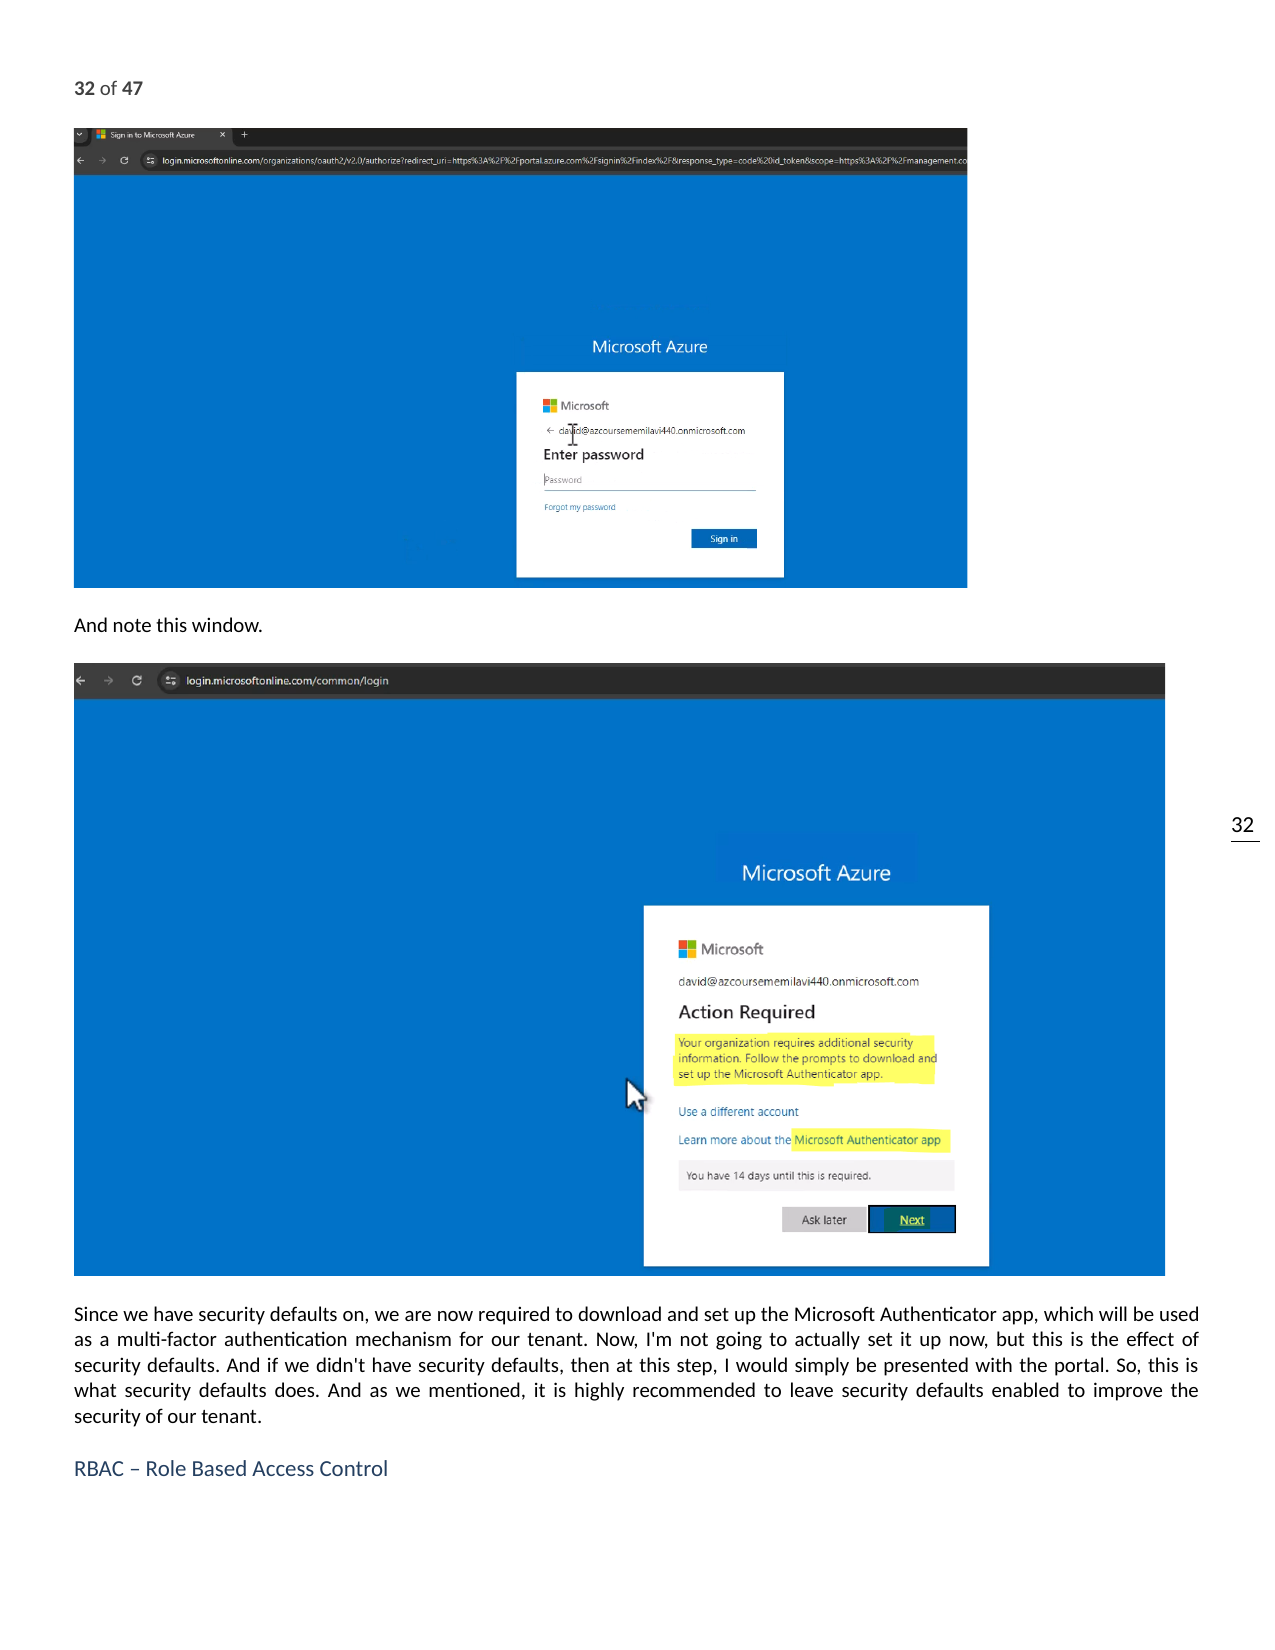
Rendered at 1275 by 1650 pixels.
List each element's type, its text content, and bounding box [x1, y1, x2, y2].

picture [73, 128, 968, 588]
picture [73, 663, 1166, 1276]
subtitle RBAC – Role Based Access Control [74, 1454, 1201, 1482]
text And note this window. [74, 613, 1201, 638]
text Since we have security defaults on, we are now required to download and set up the Microsoft Authenticator app, which will be used as a multi-factor authentication mechanism for our tenant. Now, I'm not going to actually set it up now, but this is the effect of security defaults. And if we didn't have security defaults, then at this step, I would simply be presented with the portal. So, this is what security defaults does. And as we mentioned, it is highly recommended to leave security defaults enabled to improve the security of our tenant. [74, 1301, 1201, 1428]
